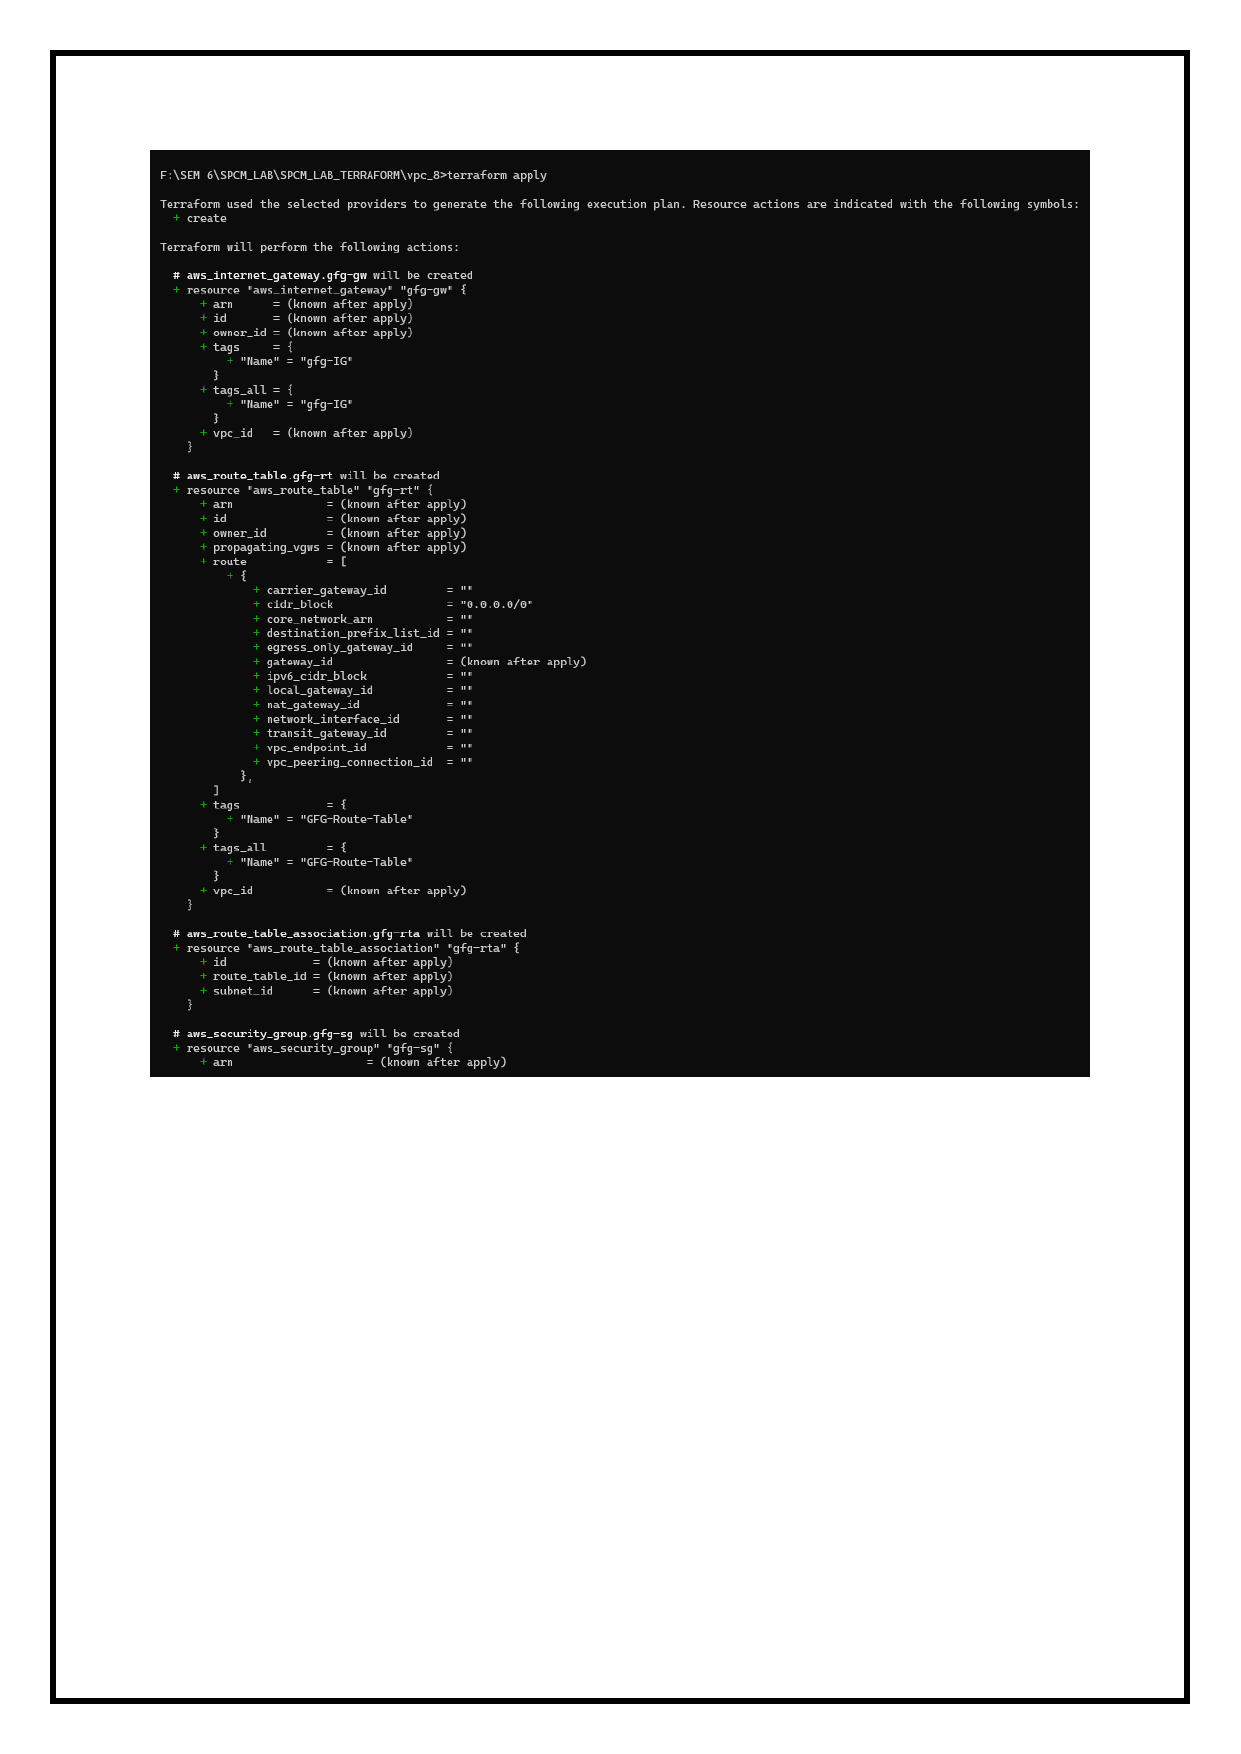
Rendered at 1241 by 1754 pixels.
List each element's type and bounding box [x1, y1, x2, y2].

picture [150, 150, 1090, 1077]
